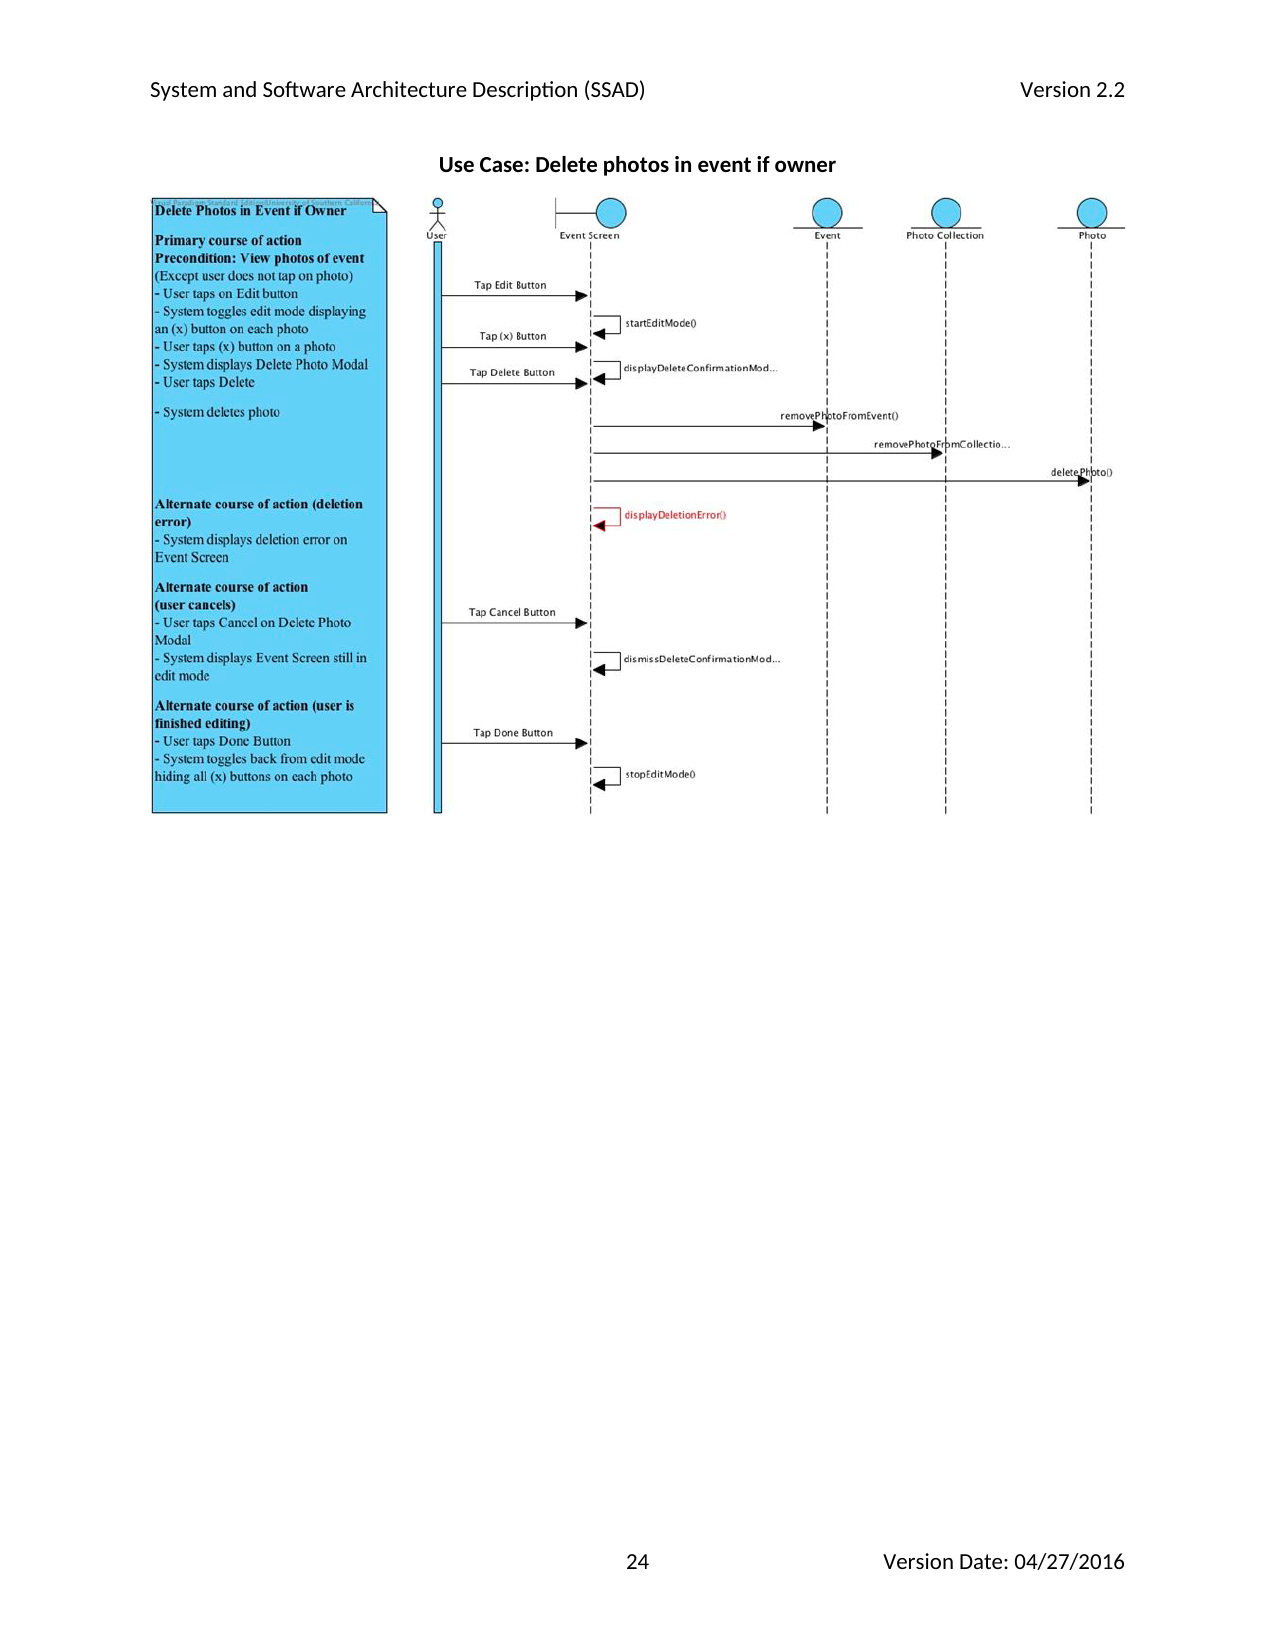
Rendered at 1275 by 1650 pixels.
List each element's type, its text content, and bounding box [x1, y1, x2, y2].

text Use Case: Delete photos in event if owner [150, 150, 1125, 178]
picture [150, 196, 1125, 816]
